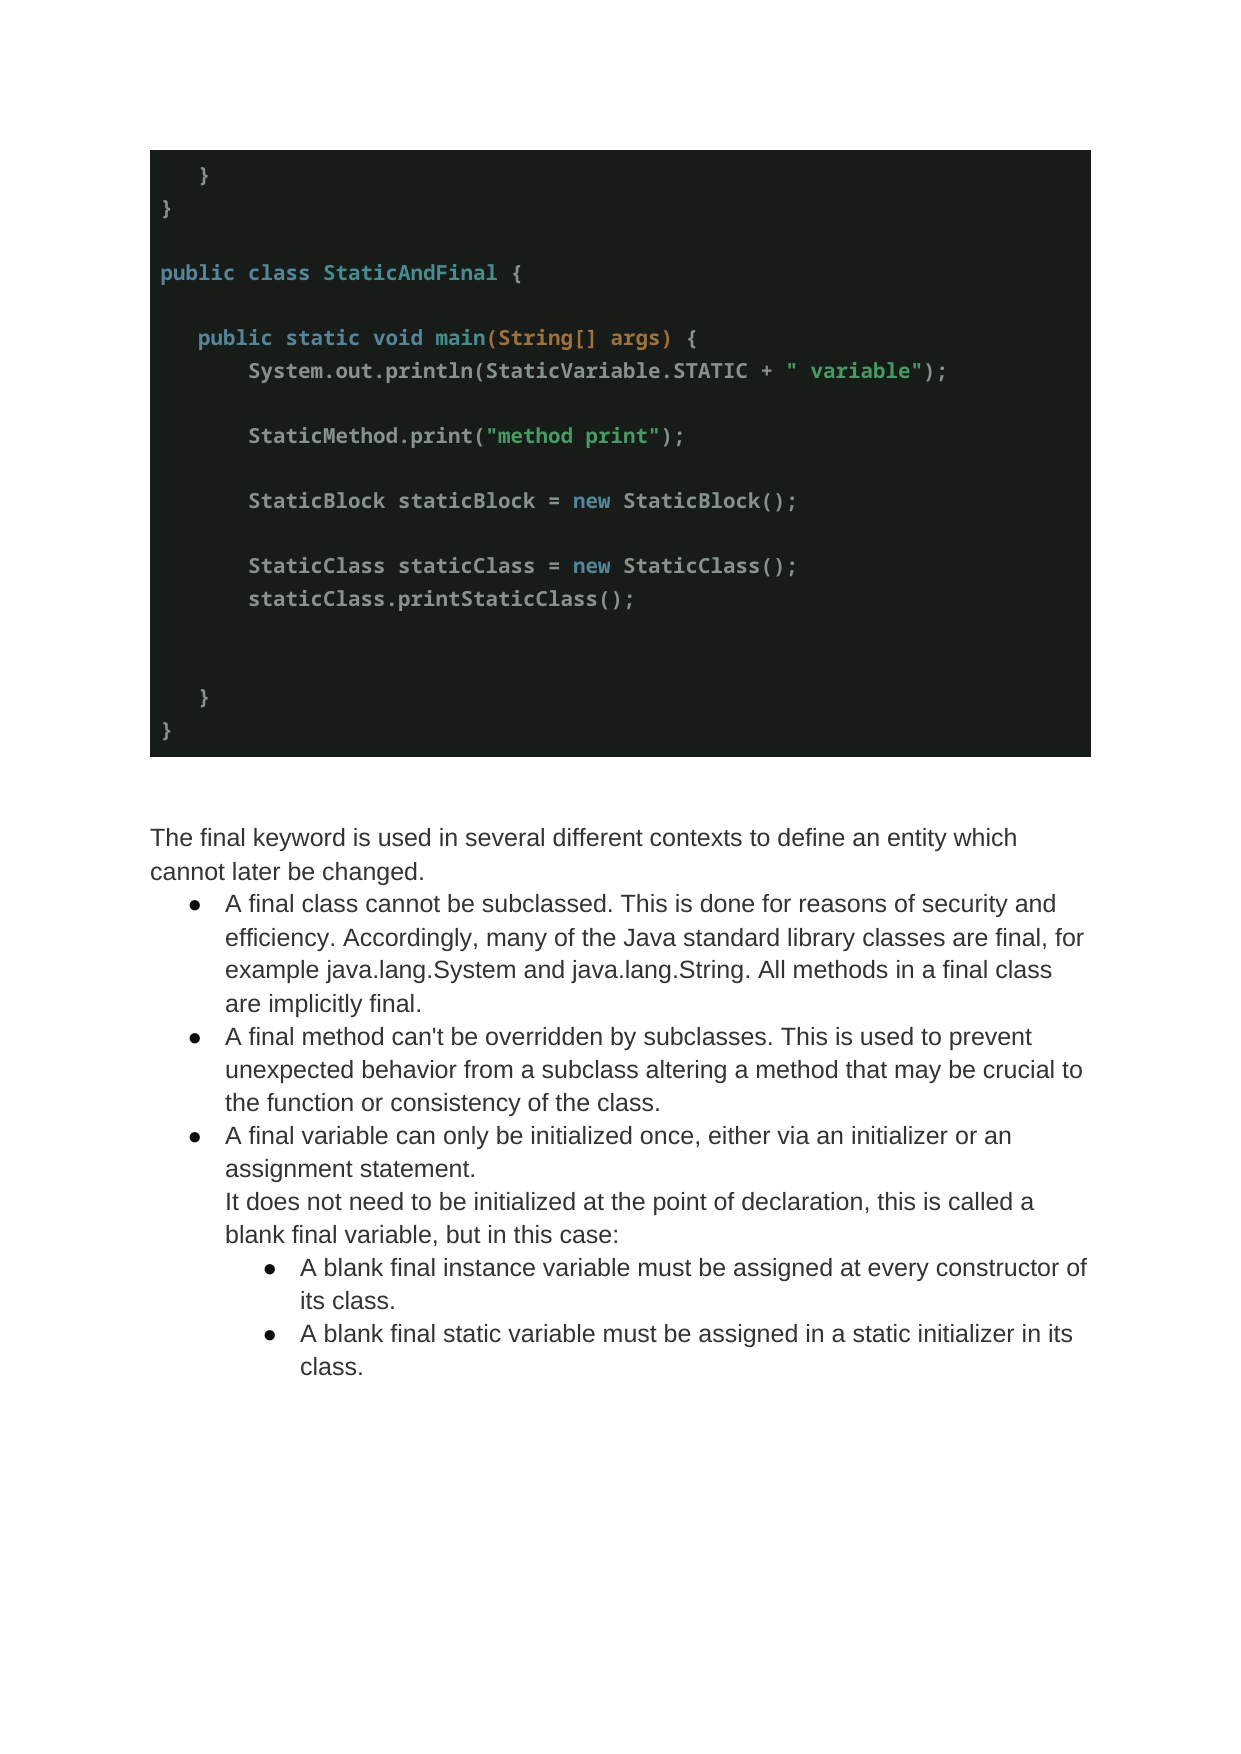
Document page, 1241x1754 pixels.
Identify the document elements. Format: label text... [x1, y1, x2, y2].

list A blank final static variable must be assigned in a static initializer in its class. [262, 1319, 1090, 1381]
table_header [150, 150, 1091, 757]
list A final method can't be overridden by subclasses. This is used to prevent unexpected behavior from a subclass altering a method that may be crucial to the function or consistency of the class. [187, 1022, 1090, 1116]
list A final class cannot be subclassed. This is done for reasons of security and efficiency. Accordingly, many of the Java standard library classes are final, for example java.lang.System and java.lang.String. All methods in a final class are implicitly final. [187, 889, 1090, 1017]
list A final variable can only be initialized once, either via an initializer or an assignment statement. It does not need to be initialized at the point of declaration, this is called a blank final variable, but in this case: [187, 1121, 1090, 1248]
list A blank final instance variable must be assigned at every constructor of its class. [262, 1253, 1090, 1314]
text The final keyword is used in several different contexts to define an entity which cannot later be changed. [150, 823, 1090, 885]
